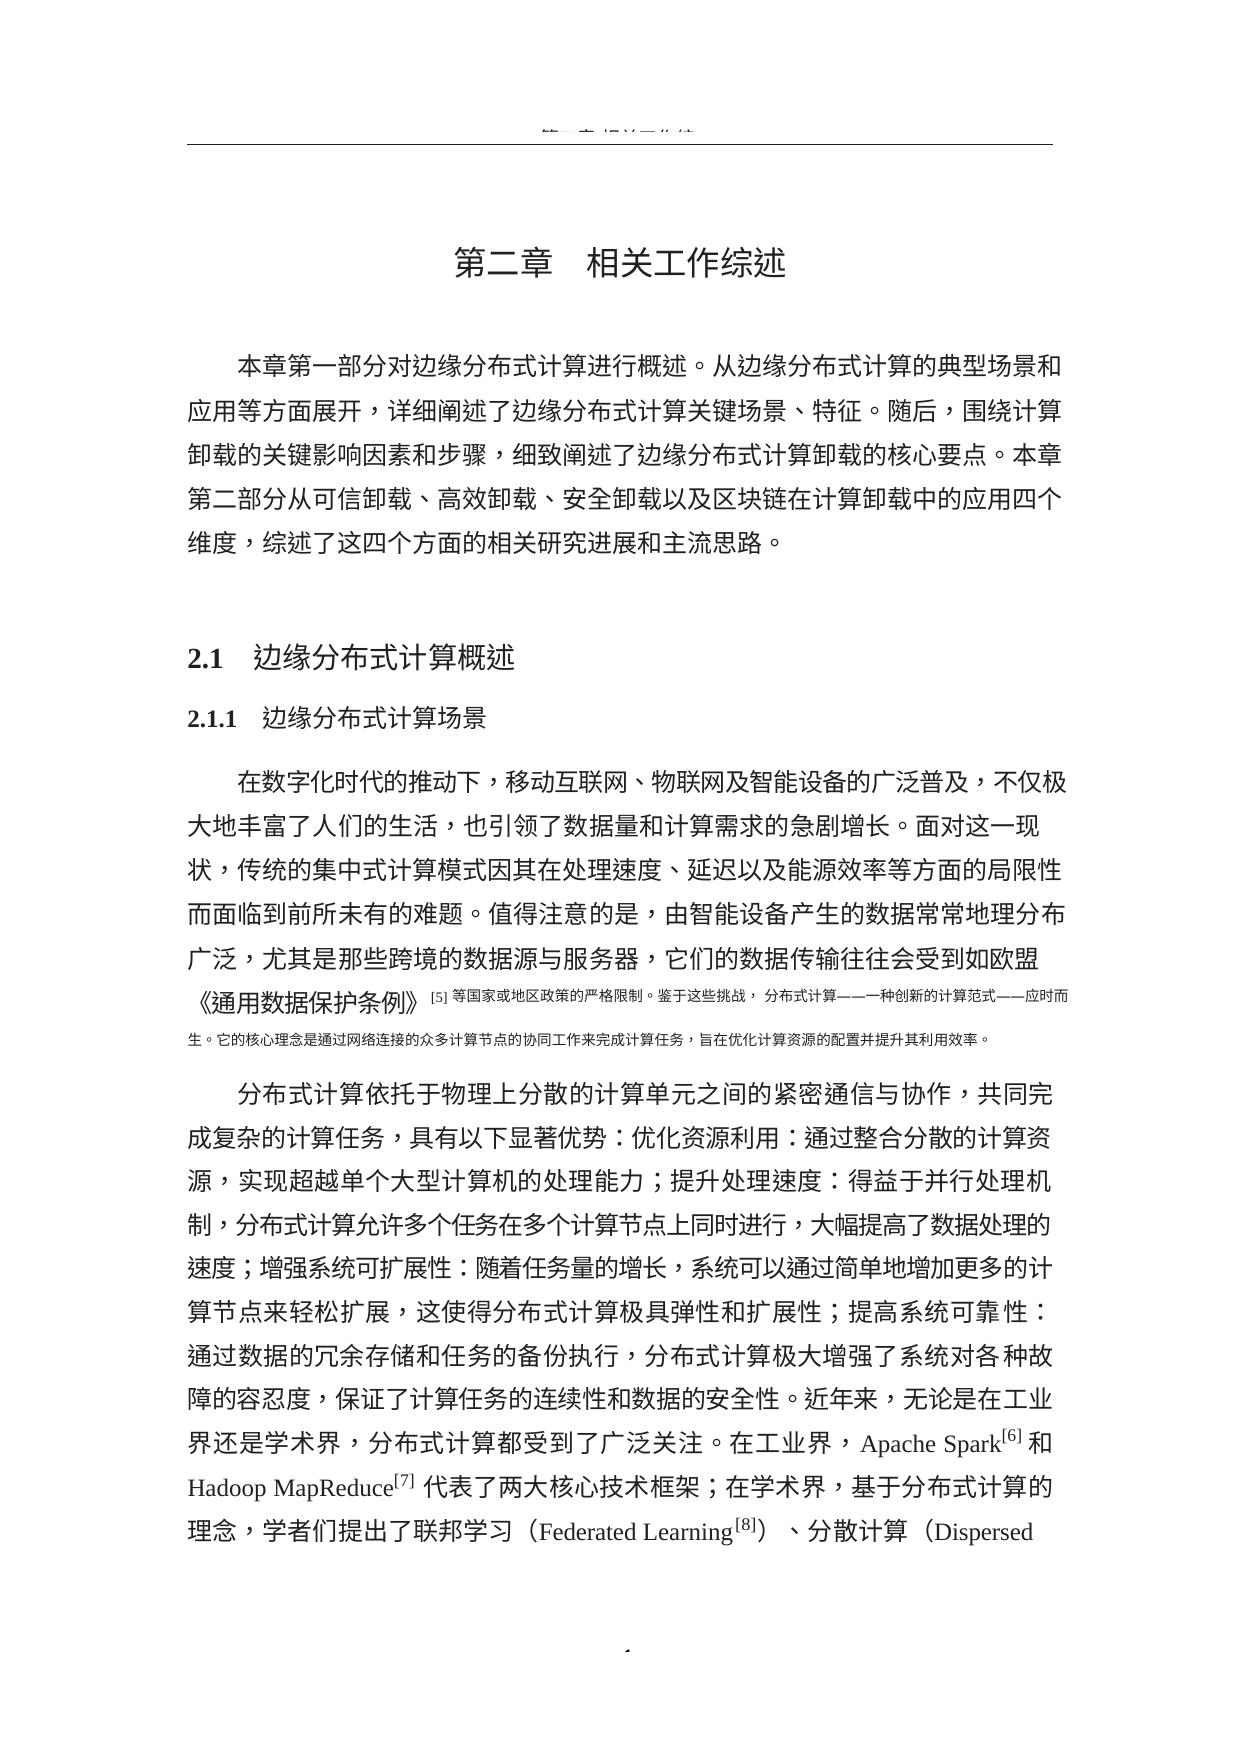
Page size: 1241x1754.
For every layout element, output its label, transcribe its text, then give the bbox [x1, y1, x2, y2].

list 边缘分布式计算场景 [187, 701, 1240, 735]
text 分布式计算依托于物理上分散的计算单元之间的紧密通信与协作，共同完成复杂的计算任务，具有以下显著优势：优化资源利用：通过整合分散的计算资源，实现超越单个大型计算机的处理能力；提升处理速度：得益于并行处理机制，分布式计算允许多个任务在多个计算节点上同时进行，大幅提高了数据处理的速度；增强系统可扩展性：随着任务量的增长，系统可以通过简单地增加更多的计算节点来轻松扩展，这使得分布式计算极具弹性和扩展性；提高系统可靠性：通过数据的冗余存储和任务的备份执行，分布式计算极大增强了系统对各种故障的容忍度，保证了计算任务的连续性和数据的安全性。近年来，无论是在工业界还是学术界，分布式计算都受到了广泛关注。在工业界，Apache Spark[6] 和 Hadoop MapReduce[7] 代表了两大核心技术框架；在学术界，基于分布式计算的理念，学者们提出了联邦学习（Federated Learning[8]）、分散计算（Dispersed [187, 1077, 1053, 1548]
text 在数字化时代的推动下，移动互联网、物联网及智能设备的广泛普及，不仅极大地丰富了人们的生活，也引领了数据量和计算需求的急剧增长。面对这一现状，传统的集中式计算模式因其在处理速度、延迟以及能源效率等方面的局限性而面临到前所未有的难题。值得注意的是，由智能设备产生的数据常常地理分布广泛，尤其是那些跨境的数据源与服务器，它们的数据传输往往会受到如欧盟《通用数据保护条例》[5] 等国家或地区政策的严格限制。鉴于这些挑战， 分布式计算——一种创新的计算范式——应时而生。它的核心理念是通过网络连接的众多计算节点的协同工作来完成计算任务，旨在优化计算资源的配置并提升其利用效率。 [187, 764, 1071, 1064]
text 本章第一部分对边缘分布式计算进行概述。从边缘分布式计算的典型场景和应用等方面展开，详细阐述了边缘分布式计算关键场景、特征。随后，围绕计算卸载的关键影响因素和步骤，细致阐述了边缘分布式计算卸载的核心要点。本章第二部分从可信卸载、高效卸载、安全卸载以及区块链在计算卸载中的应用四个维度，综述了这四个方面的相关研究进展和主流思路。 [187, 349, 1069, 560]
subtitle 边缘分布式计算概述 [187, 638, 1240, 677]
subtitle 第二章 相关工作综述 [453, 240, 1240, 285]
